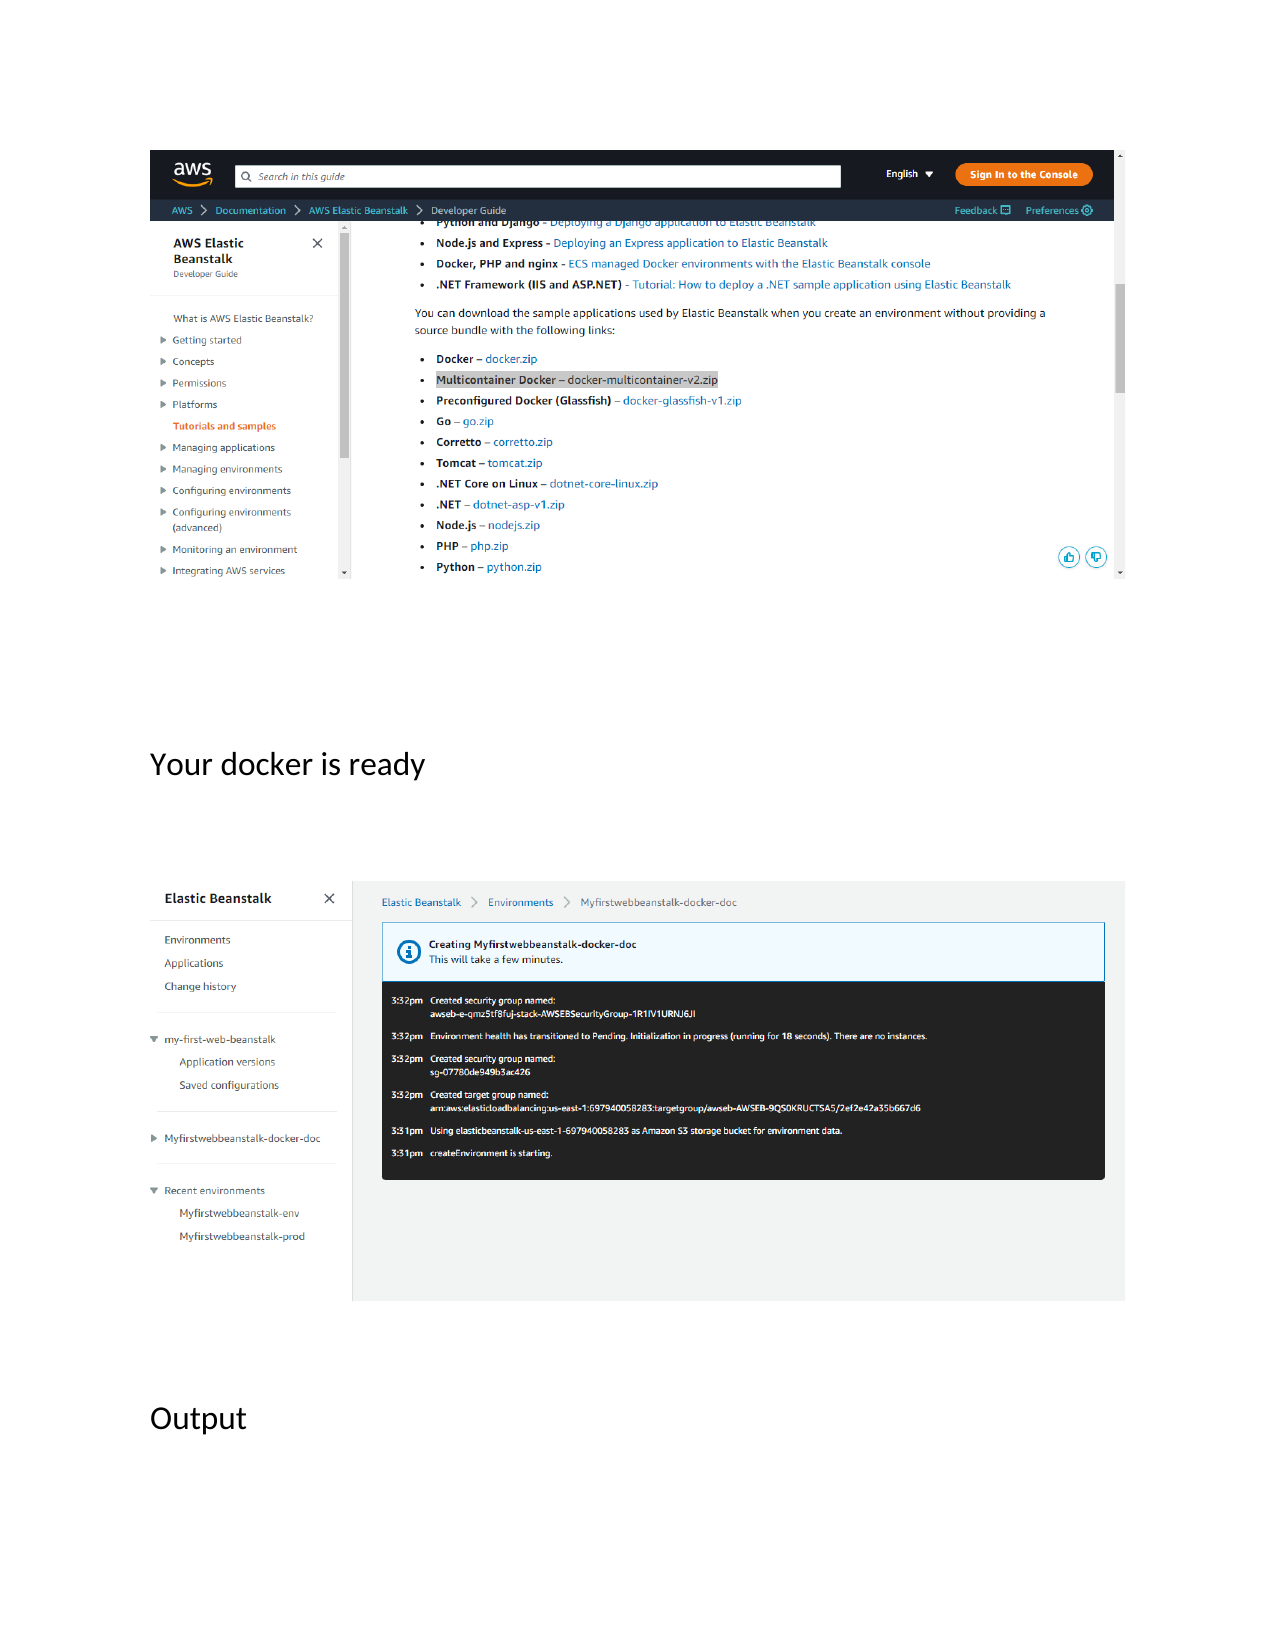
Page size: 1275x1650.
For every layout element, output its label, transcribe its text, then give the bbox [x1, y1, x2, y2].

text Your docker is ready [150, 743, 1125, 784]
text Output [150, 1397, 1125, 1438]
picture [150, 150, 1125, 579]
picture [150, 881, 1125, 1301]
